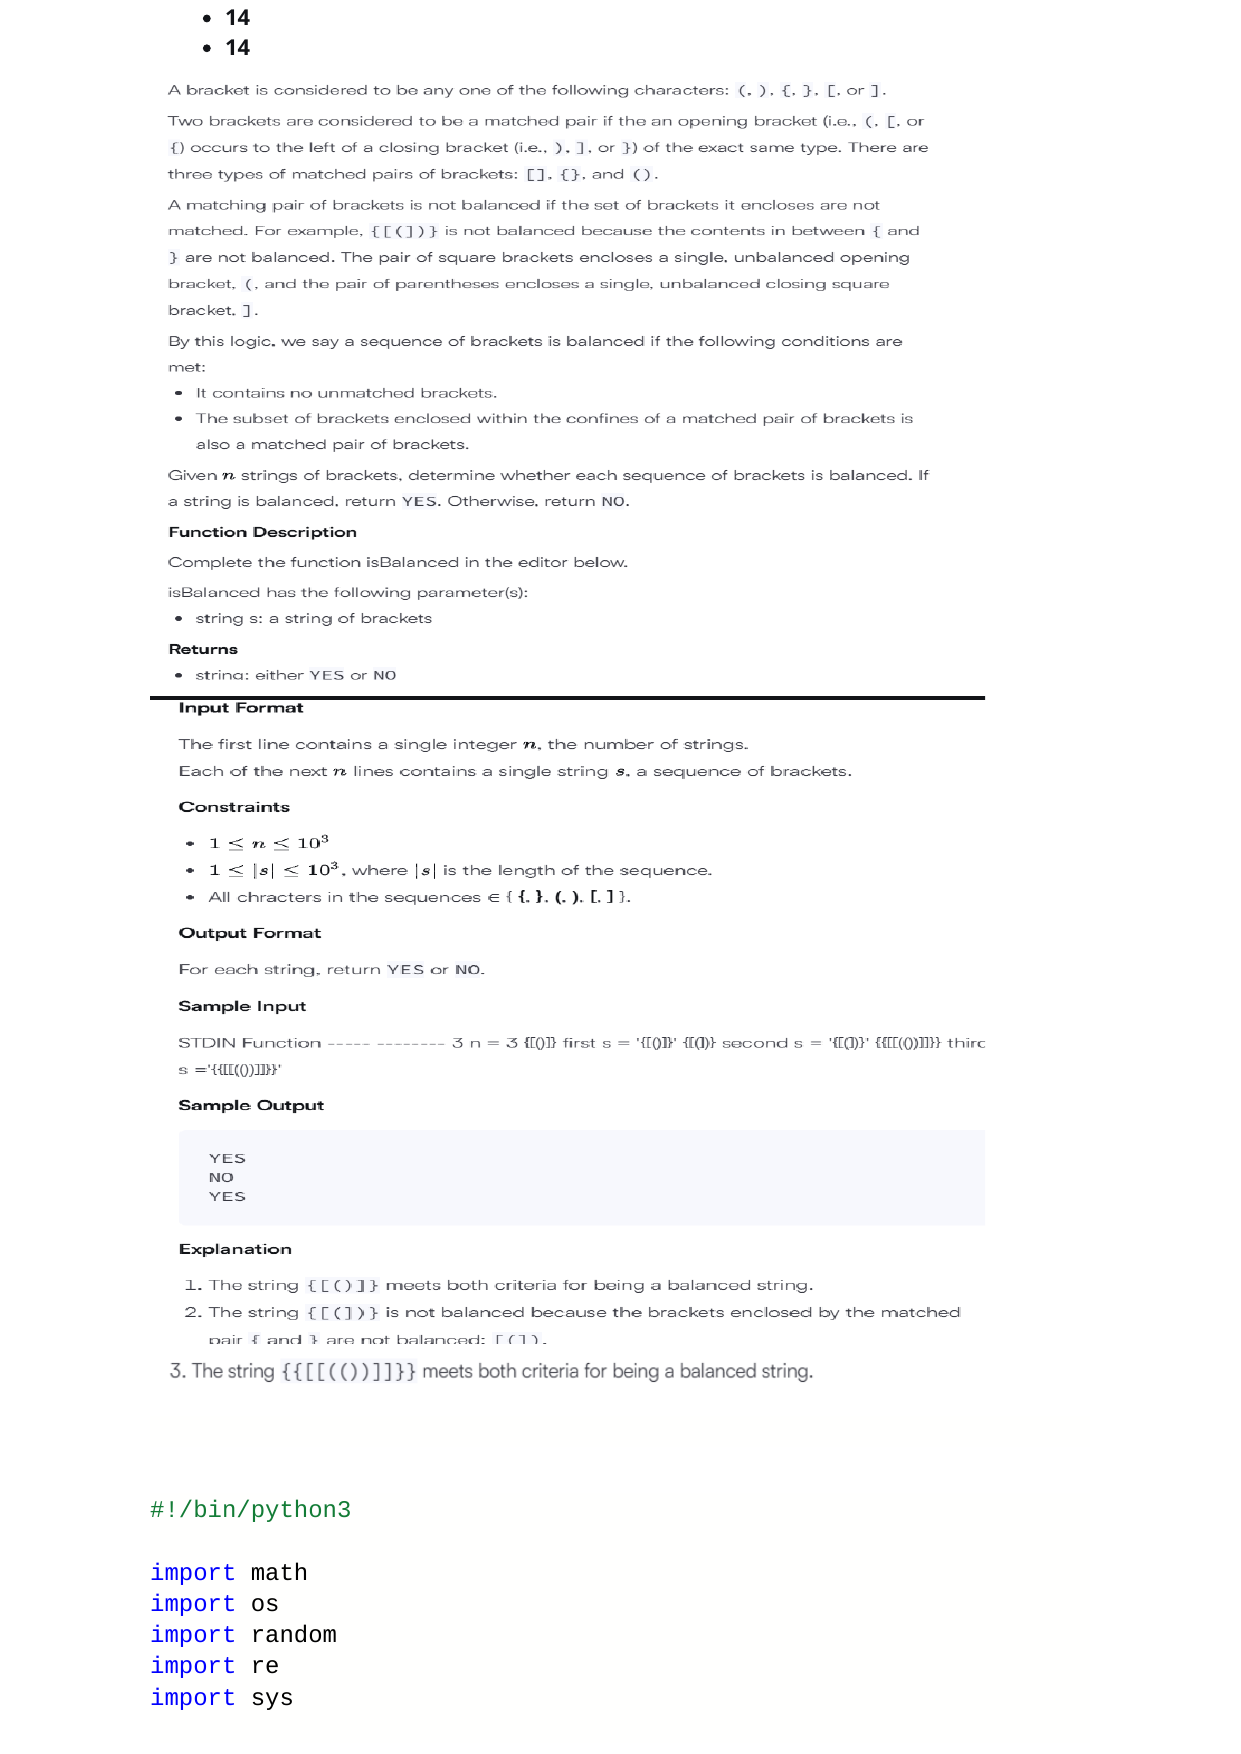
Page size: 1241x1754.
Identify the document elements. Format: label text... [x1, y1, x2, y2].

text import random [150, 1618, 1090, 1650]
text import math [150, 1556, 1090, 1587]
text import re [150, 1650, 1090, 1681]
text import sys [150, 1681, 1090, 1712]
picture [150, 78, 949, 680]
picture [150, 696, 986, 1400]
list 14 [203, 2, 1074, 32]
list 14 [203, 32, 1074, 62]
text import os [150, 1587, 1090, 1618]
text #!/bin/python3 [150, 1493, 1090, 1525]
